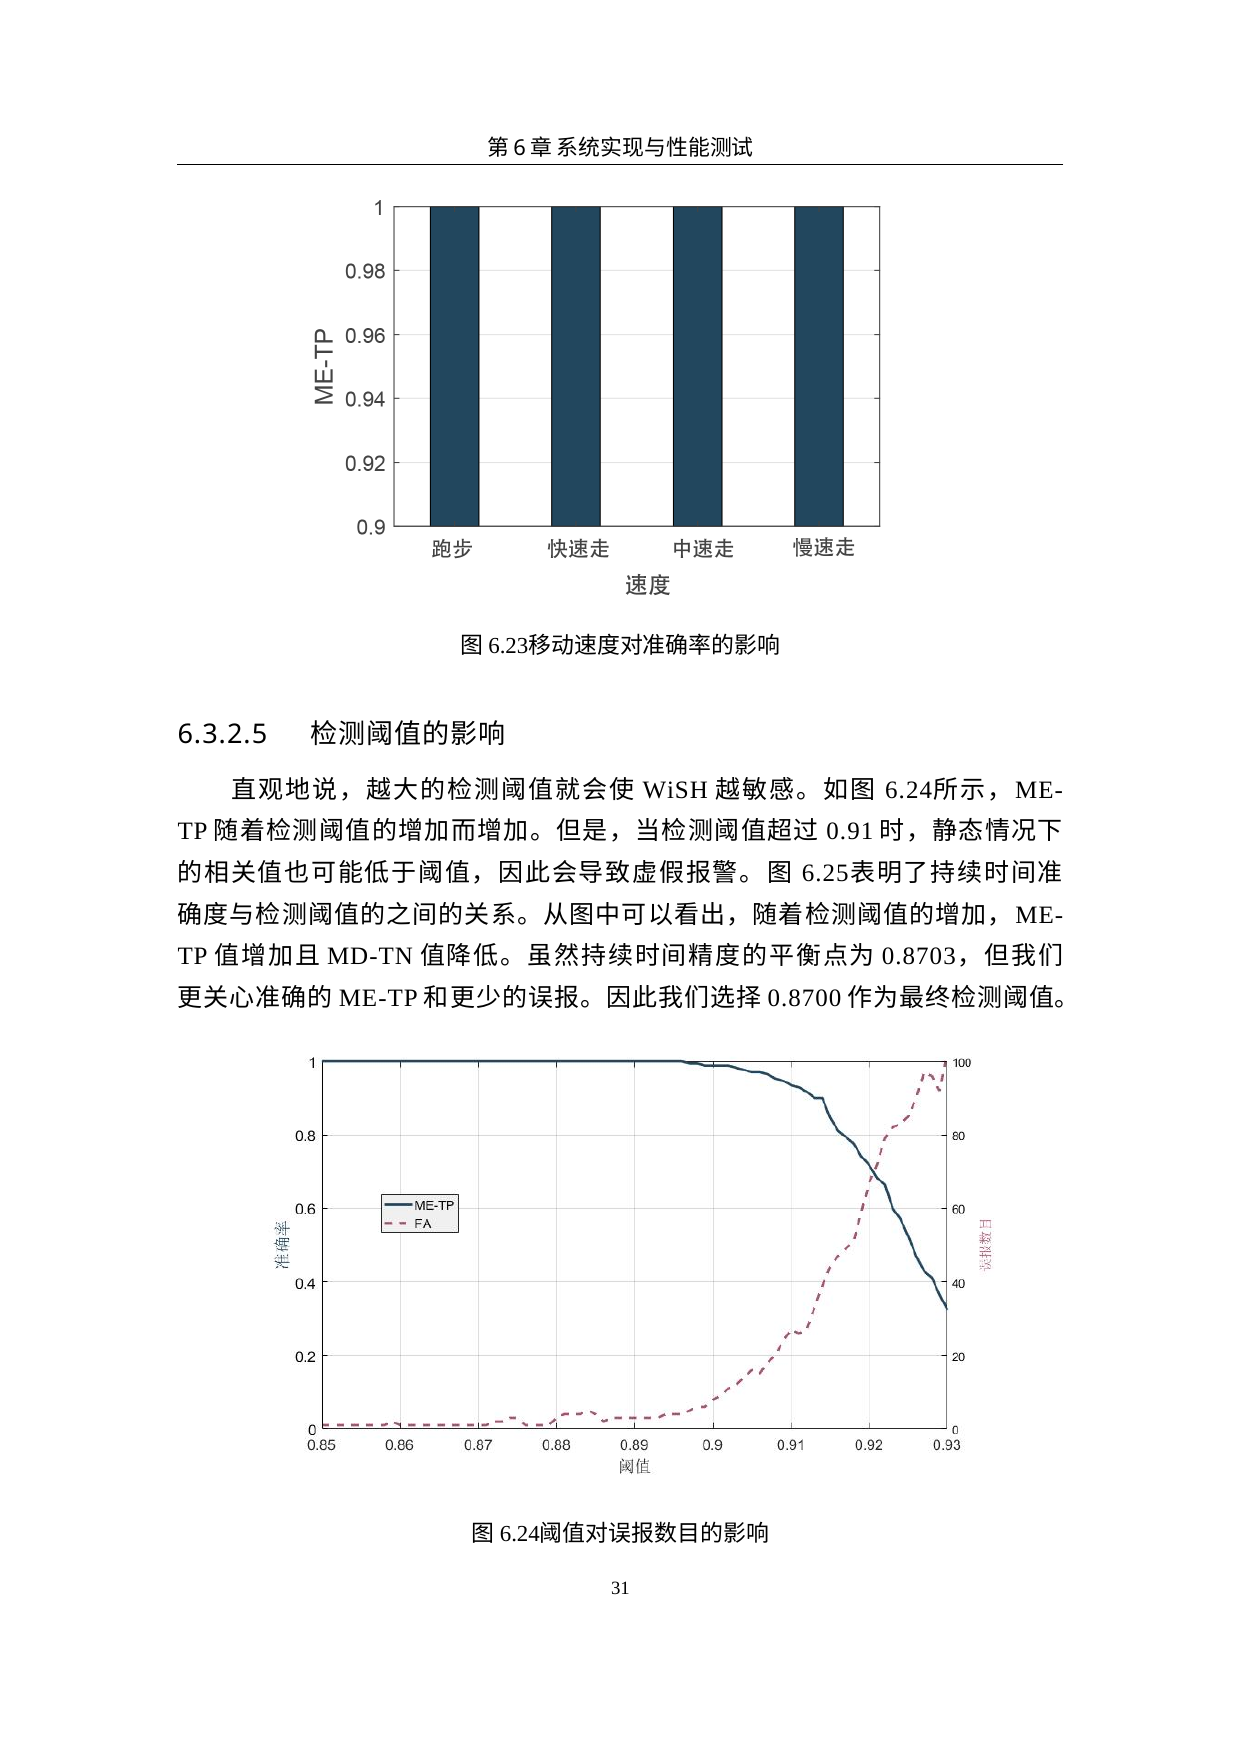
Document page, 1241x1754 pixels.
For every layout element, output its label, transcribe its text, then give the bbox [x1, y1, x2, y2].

picture [216, 1027, 1024, 1478]
text 检测阈值的影响 [177, 711, 1063, 752]
picture [301, 177, 939, 603]
